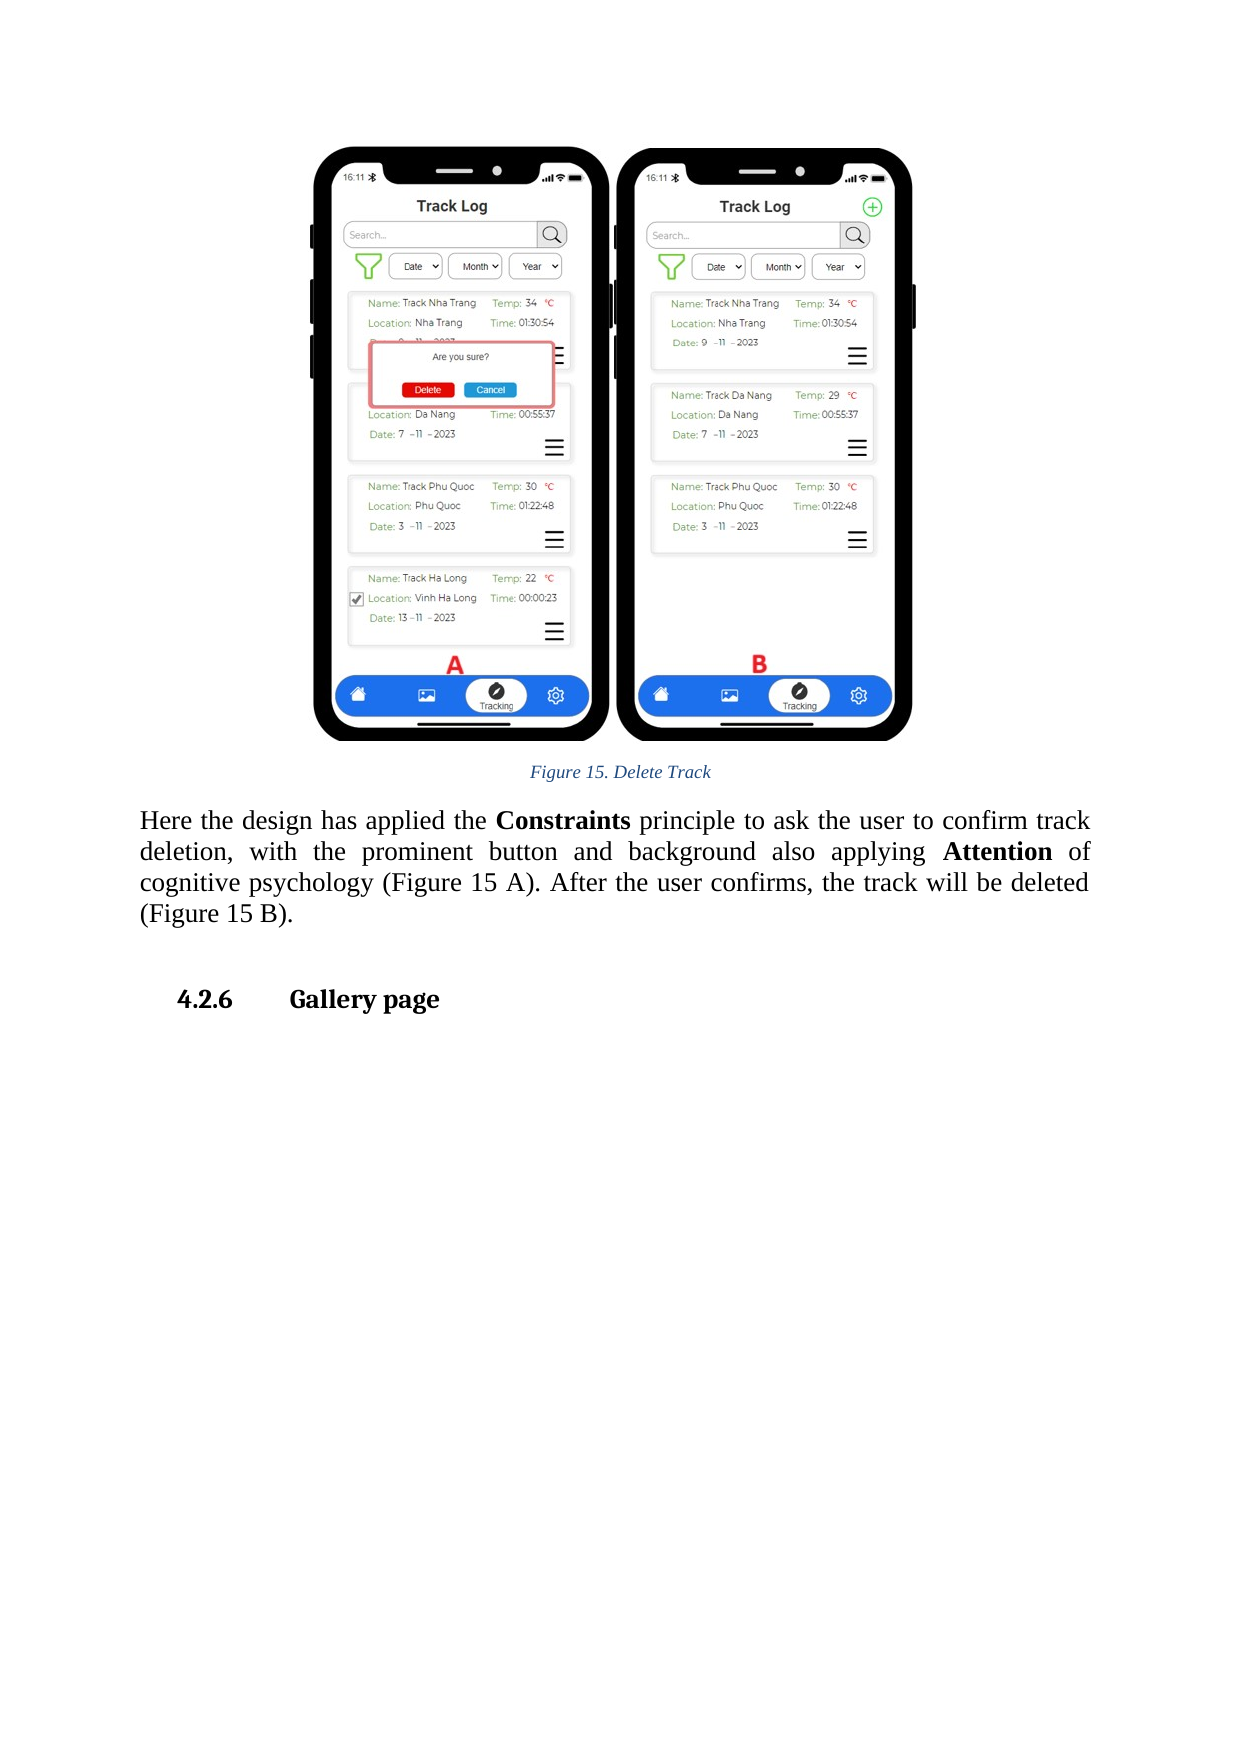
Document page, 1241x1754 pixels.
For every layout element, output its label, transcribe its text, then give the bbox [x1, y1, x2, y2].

text Here the design has applied the Constraints principle to ask the user to confirm track deletion, with the prominent button and background also applying Attention of cognitive psychology (Figure 15 A). After the user confirms, the track will be deleted (Figure 15 B). [139, 804, 1091, 928]
picture [307, 141, 923, 749]
subtitle Gallery page [177, 984, 1103, 1016]
